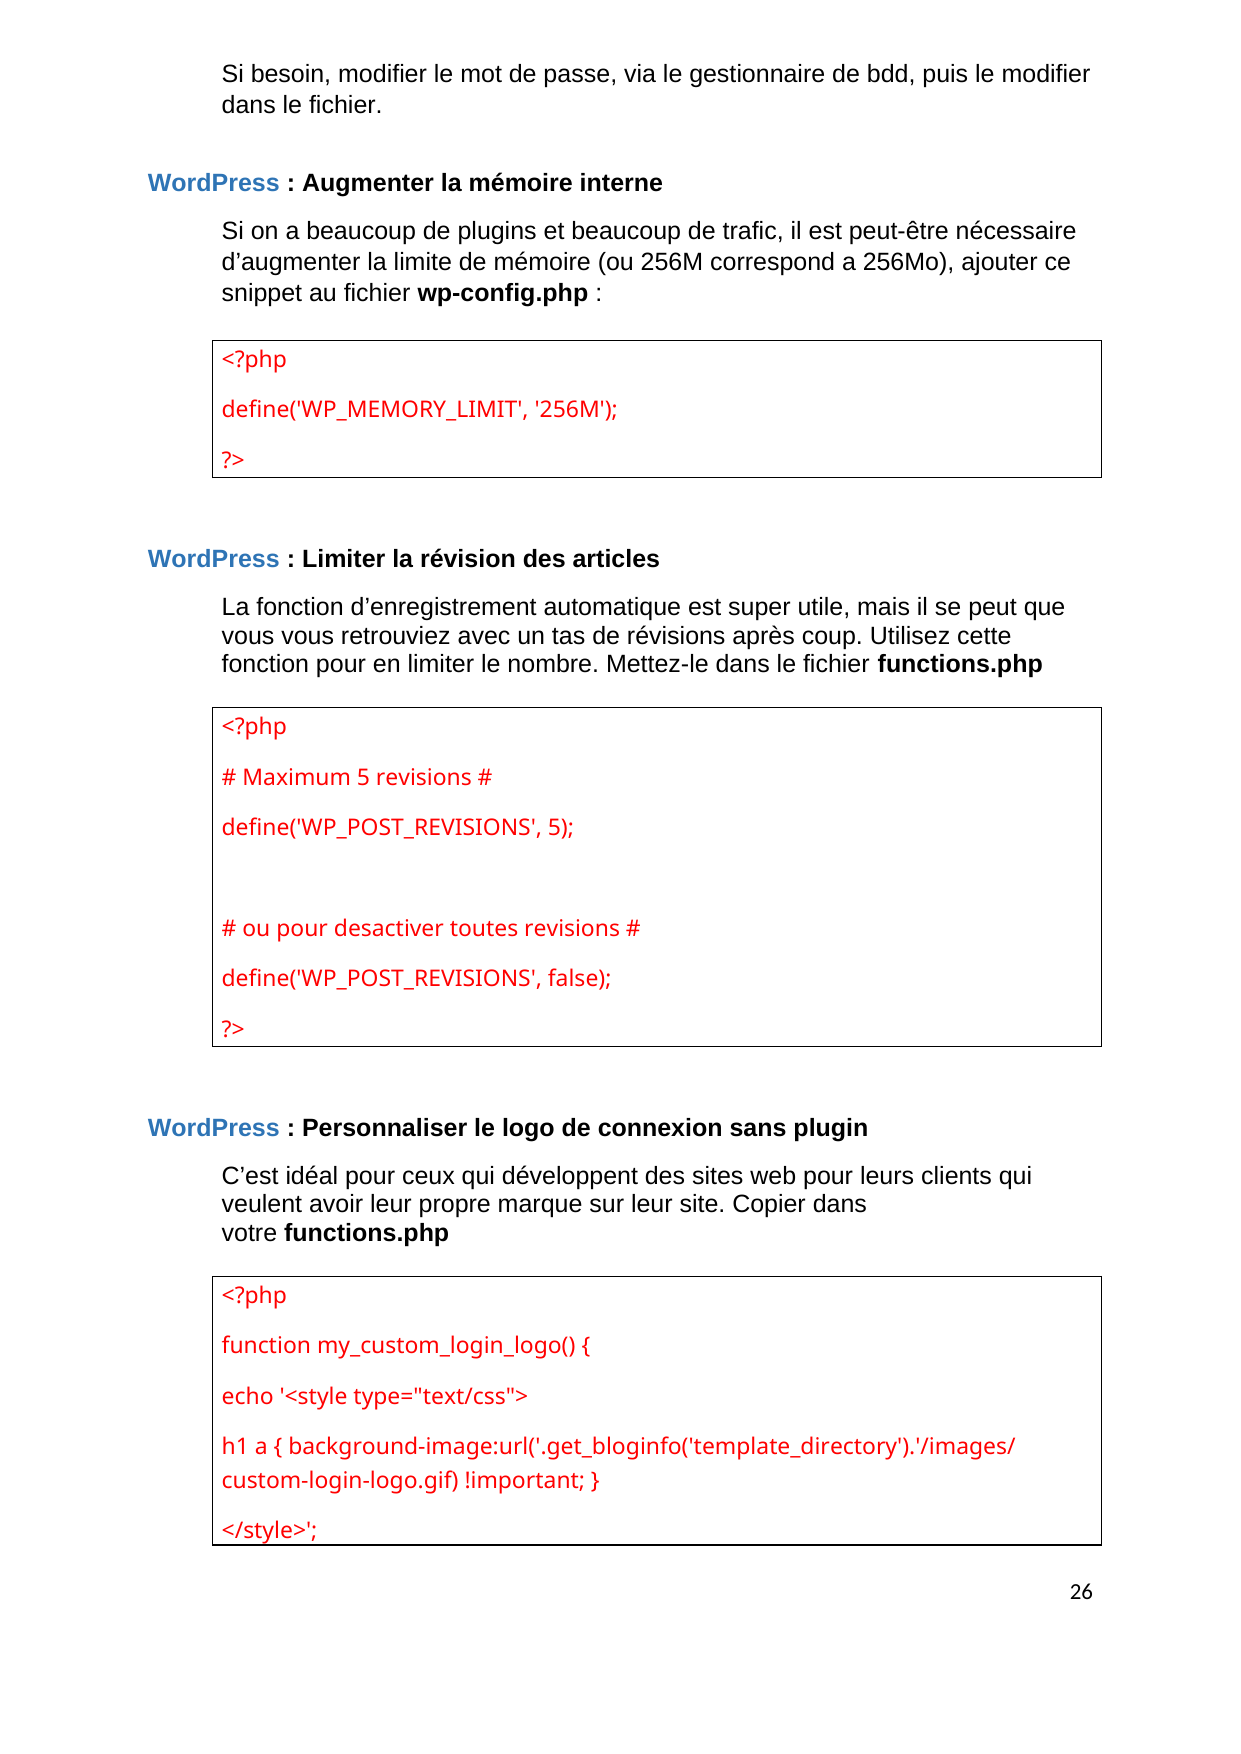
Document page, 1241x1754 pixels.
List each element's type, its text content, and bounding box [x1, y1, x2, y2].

subtitle WordPress : Augmenter la mémoire interne [148, 168, 1093, 197]
text # ou pour desactiver toutes revisions # [213, 909, 1101, 943]
text Si on a beaucoup de plugins et beaucoup de trafic, il est peut-être nécessaire d’augmenter la limite de mémoire (ou 256M correspond a 256Mo), ajouter ce snippet au fichier wp-config.php : [221, 216, 1093, 307]
text # Maximum 5 revisions # [213, 757, 1101, 792]
text define('WP_POST_REVISIONS', 5); [213, 808, 1101, 842]
subtitle WordPress : Personnaliser le logo de connexion sans plugin [148, 1113, 1093, 1142]
text function my_custom_login_logo() { [213, 1326, 1101, 1361]
text <?php [213, 1277, 1101, 1310]
text </style>'; [213, 1511, 1101, 1544]
text Si besoin, modifier le mot de passe, via le gestionnaire de bdd, puis le modifier dans le fichier. [221, 59, 1093, 119]
text h1 a { background-image:url('.get_bloginfo('template_directory').'/images/custom-login-logo.gif) !important; } [213, 1427, 1101, 1495]
text <?php [213, 708, 1101, 741]
text define('WP_POST_REVISIONS', false); [213, 959, 1101, 993]
text <?php [213, 341, 1101, 374]
text ?> [213, 1009, 1101, 1046]
text La fonction d’enregistrement automatique est super utile, mais il se peut que vous vous retrouviez avec un tas de révisions après coup. Utilisez cette fonction pour en limiter le nombre. Mettez-le dans le fichier functions.php [221, 592, 1093, 678]
text ?> [213, 441, 1101, 477]
text C’est idéal pour ceux qui développent des sites web pour leurs clients qui veulent avoir leur propre marque sur leur site. Copier dans votre functions.php [221, 1161, 1093, 1247]
text define('WP_MEMORY_LIMIT', '256M'); [213, 390, 1101, 425]
text echo '<style type="text/css"> [213, 1377, 1101, 1411]
subtitle WordPress : Limiter la révision des articles [148, 544, 1093, 573]
